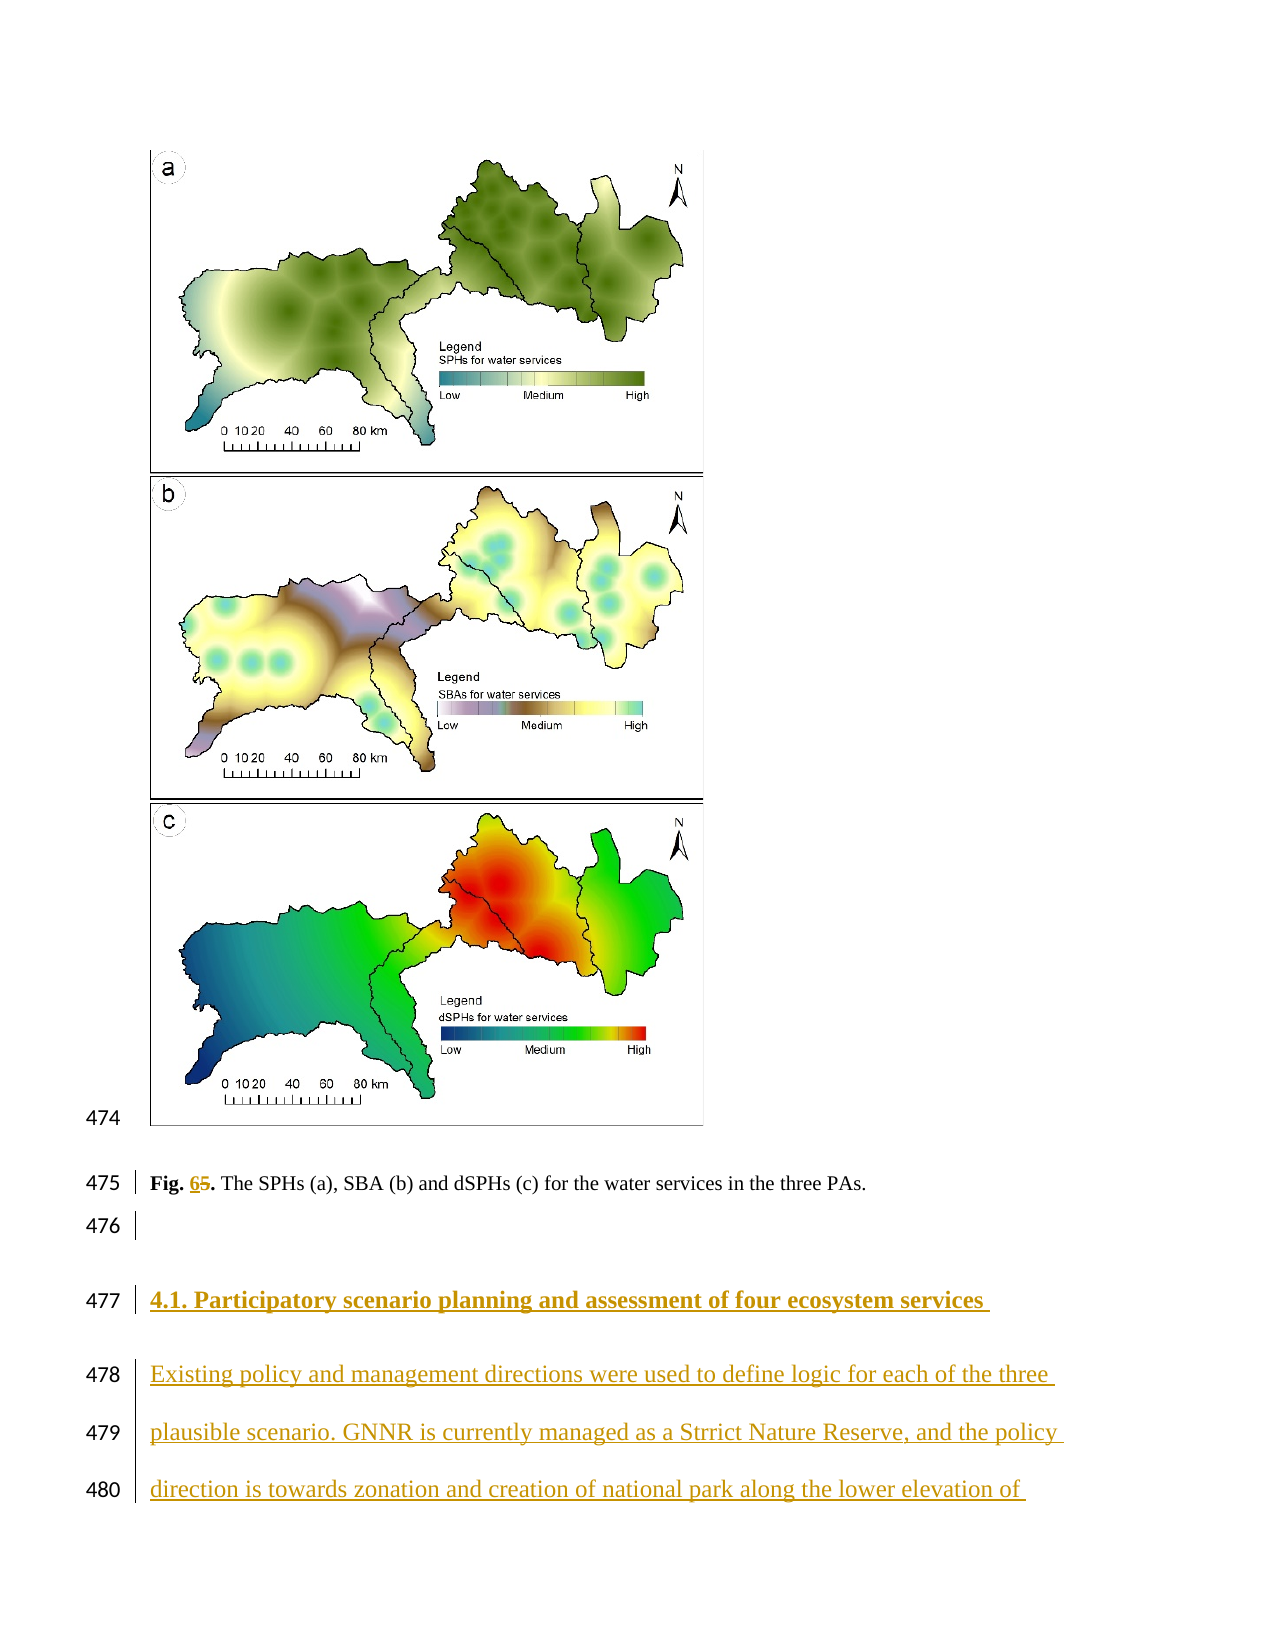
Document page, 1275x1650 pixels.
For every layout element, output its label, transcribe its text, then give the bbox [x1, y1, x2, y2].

picture [150, 150, 704, 1126]
text Fig. . The SPHs (a), SBA (b) and dSPHs (c) for the water services in the three PAs. [150, 1170, 1125, 1194]
